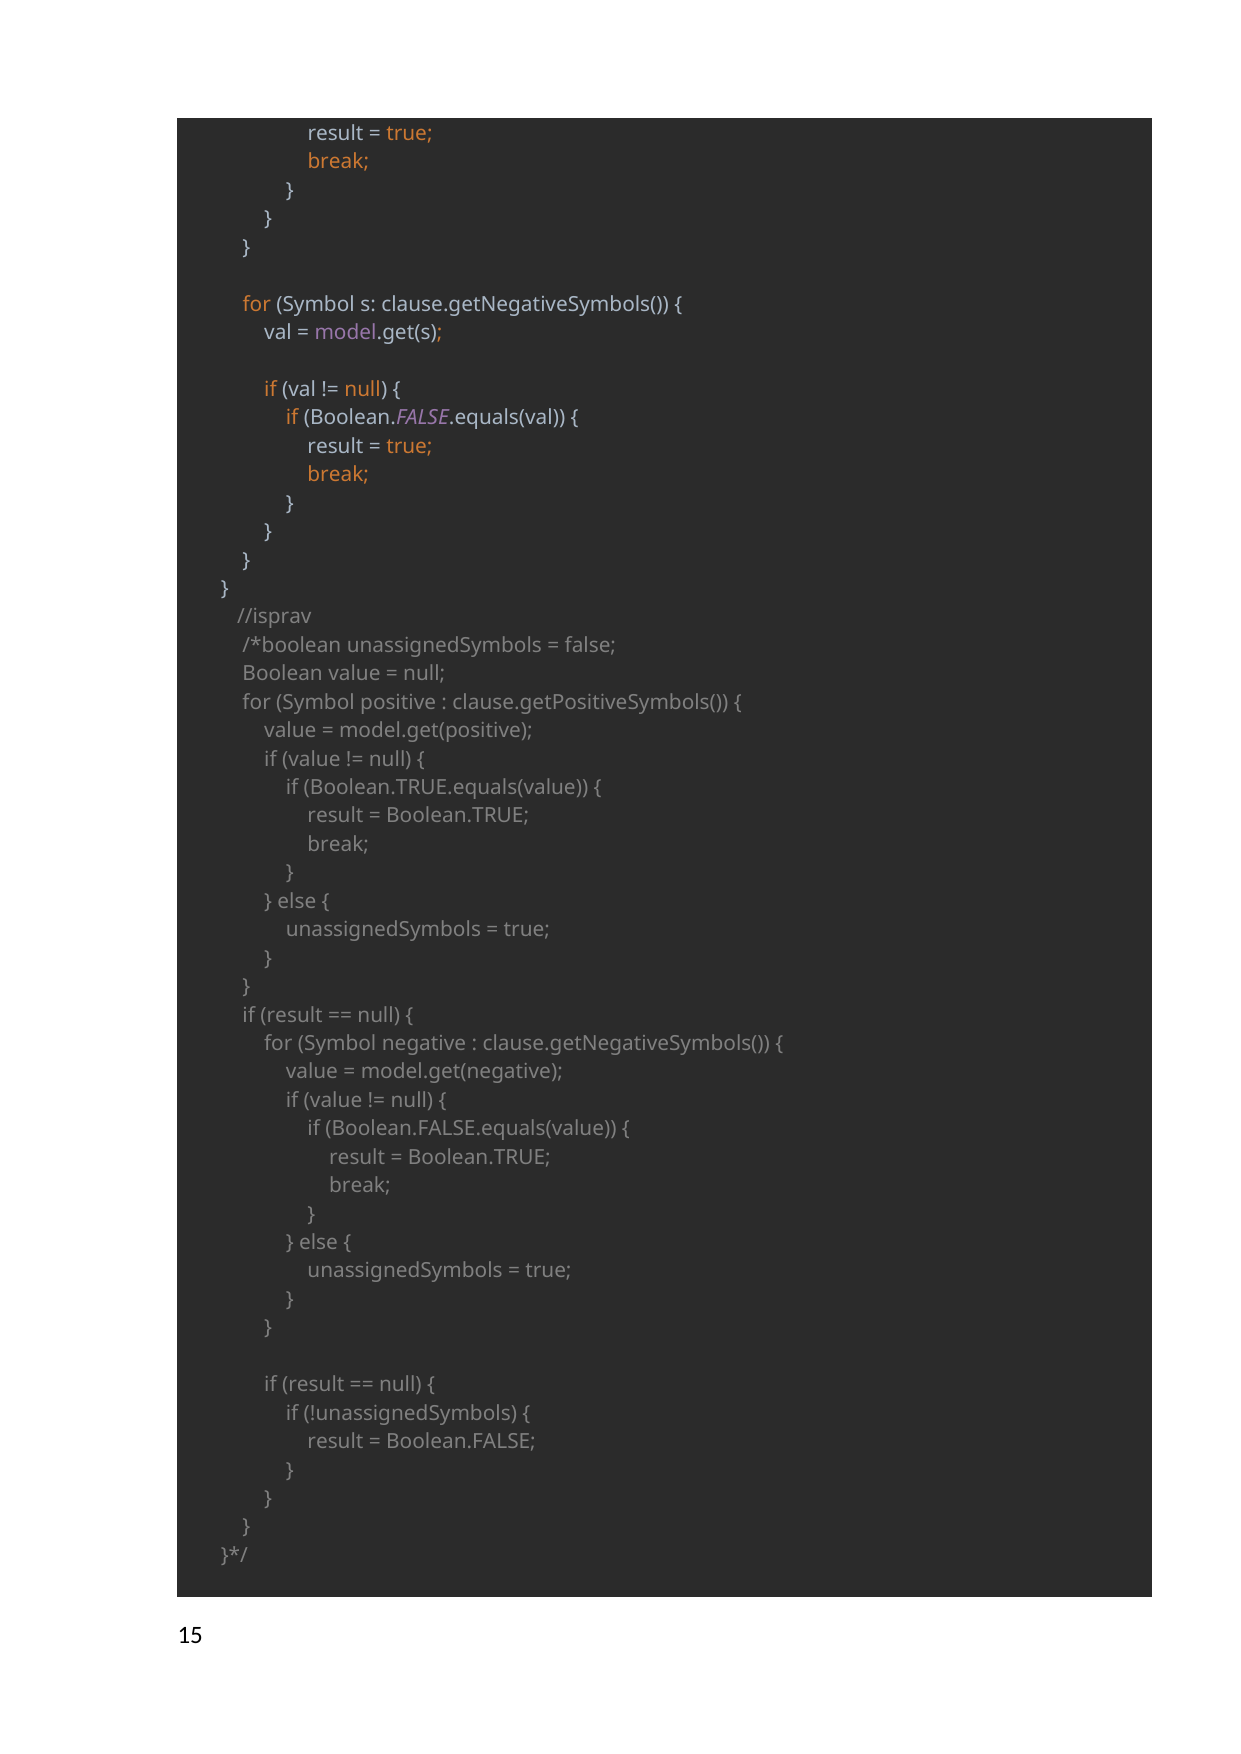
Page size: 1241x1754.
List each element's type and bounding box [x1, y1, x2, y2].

text [177, 118, 1152, 1597]
